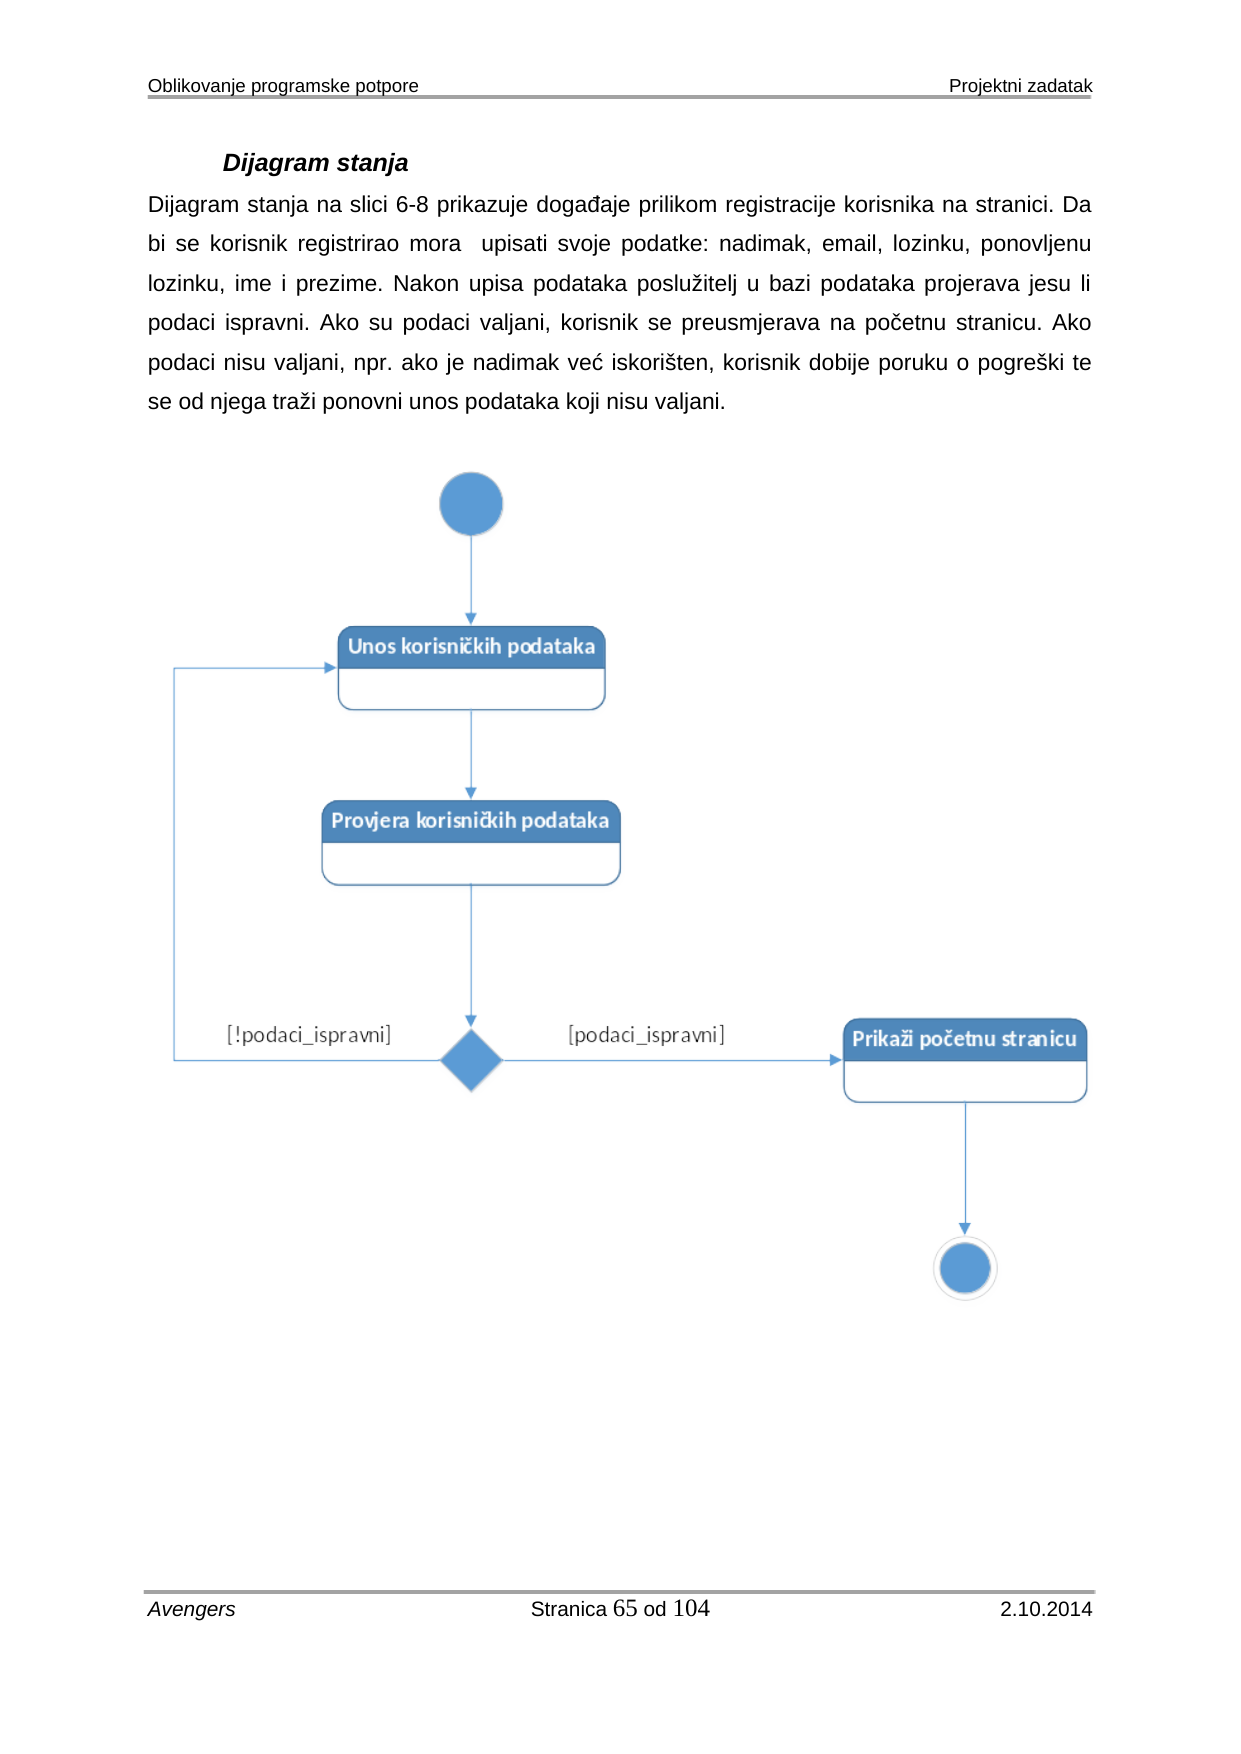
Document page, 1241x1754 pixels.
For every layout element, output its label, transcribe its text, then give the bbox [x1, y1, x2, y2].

text Dijagram stanja na slici 6-8 prikazuje događaje prilikom registracije korisnika na stranici. Da bi se korisnik registrirao mora upisati svoje podatke: nadimak, email, lozinku, ponovljenu lozinku, ime i prezime. Nakon upisa podataka poslužitelj u bazi podataka projerava jesu li podaci ispravni. Ako su podaci valjani, korisnik se preusmjerava na početnu stranicu. Ako podaci nisu valjani, npr. ako je nadimak već iskorišten, korisnik dobije poruku o pogreški te se od njega traži ponovni unos podataka koji nisu valjani. [148, 191, 1092, 414]
picture [143, 1590, 1096, 1594]
picture [147, 95, 1092, 99]
text Dijagram stanja [223, 148, 1092, 176]
